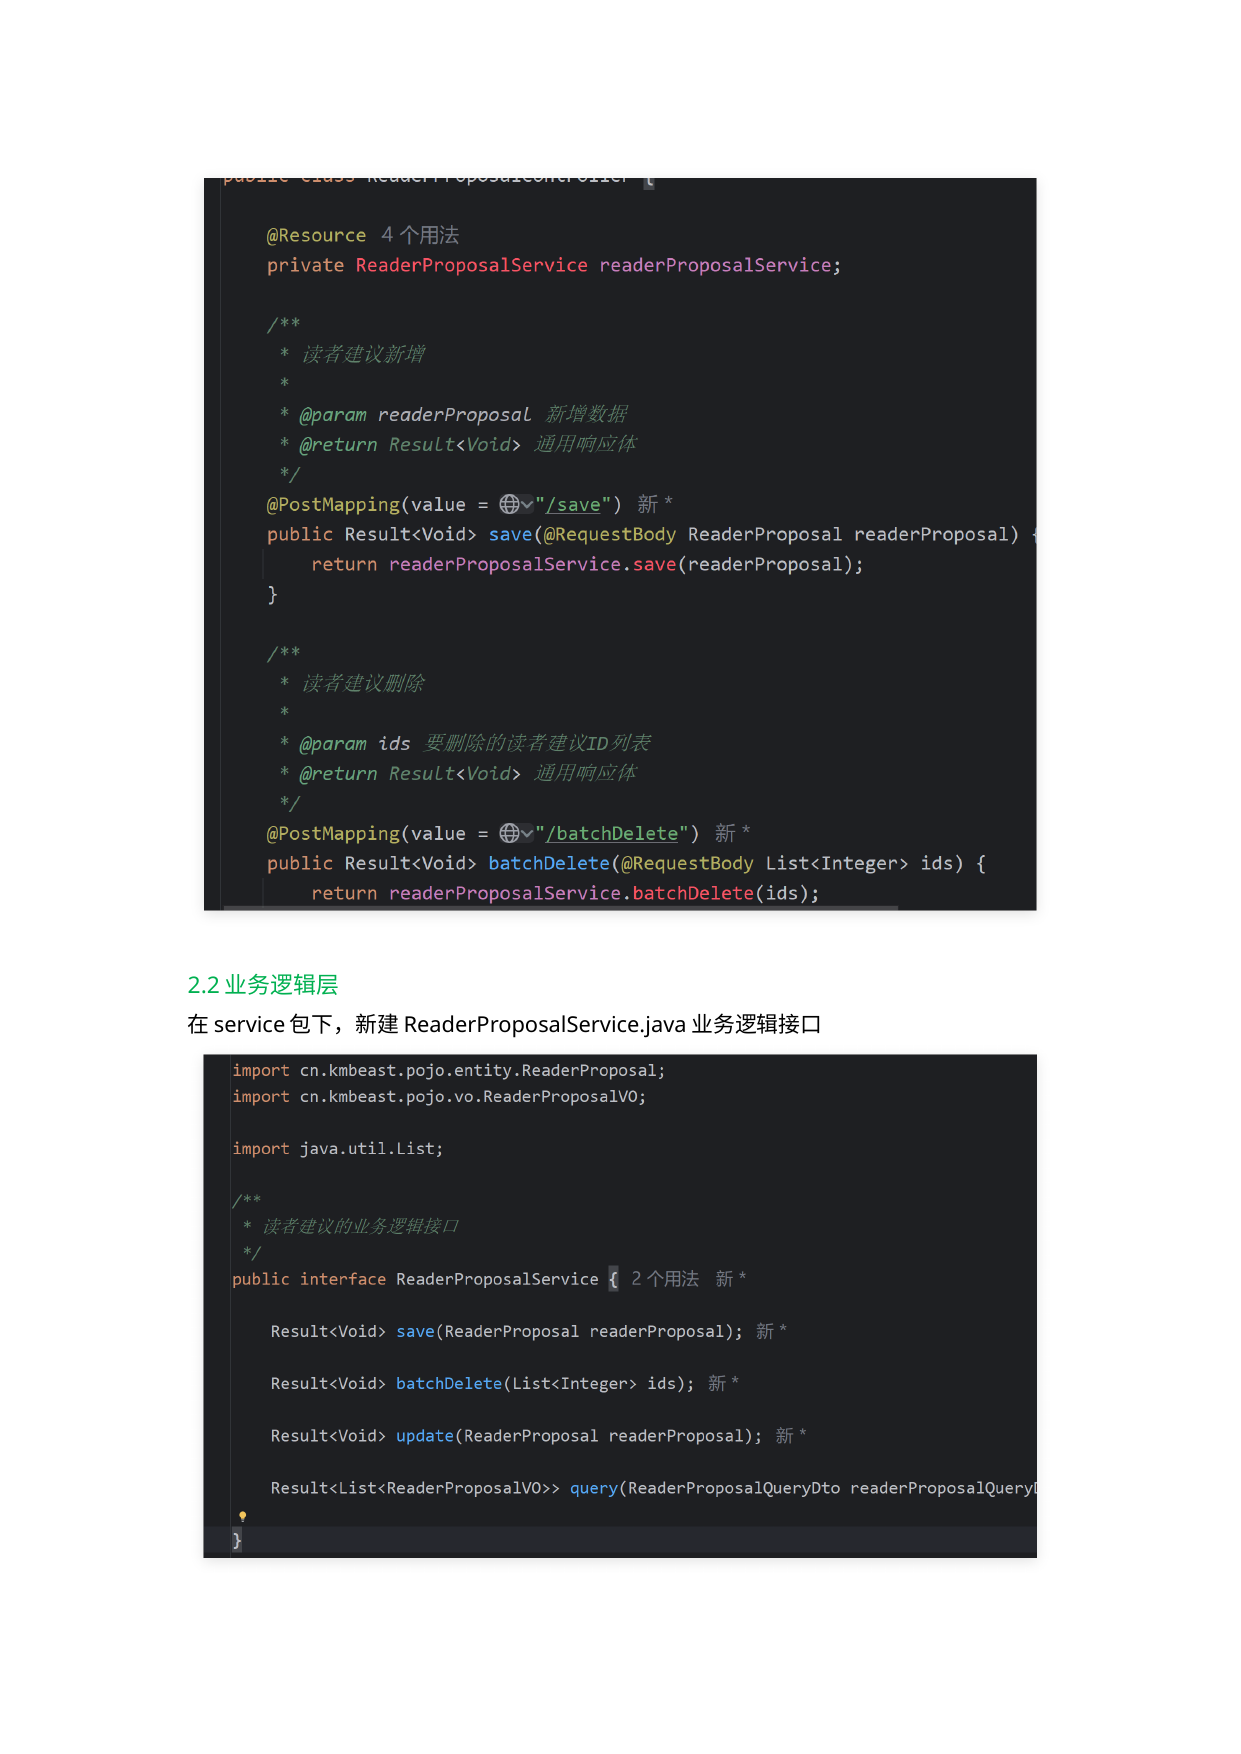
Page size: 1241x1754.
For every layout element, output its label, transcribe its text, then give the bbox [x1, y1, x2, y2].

picture [187, 1039, 1053, 1574]
picture [187, 162, 1053, 927]
subtitle 2.2业务逻辑层 [187, 967, 1053, 1000]
text 在service包下，新建ReaderProposalService.java业务逻辑接口 [187, 1007, 1053, 1039]
